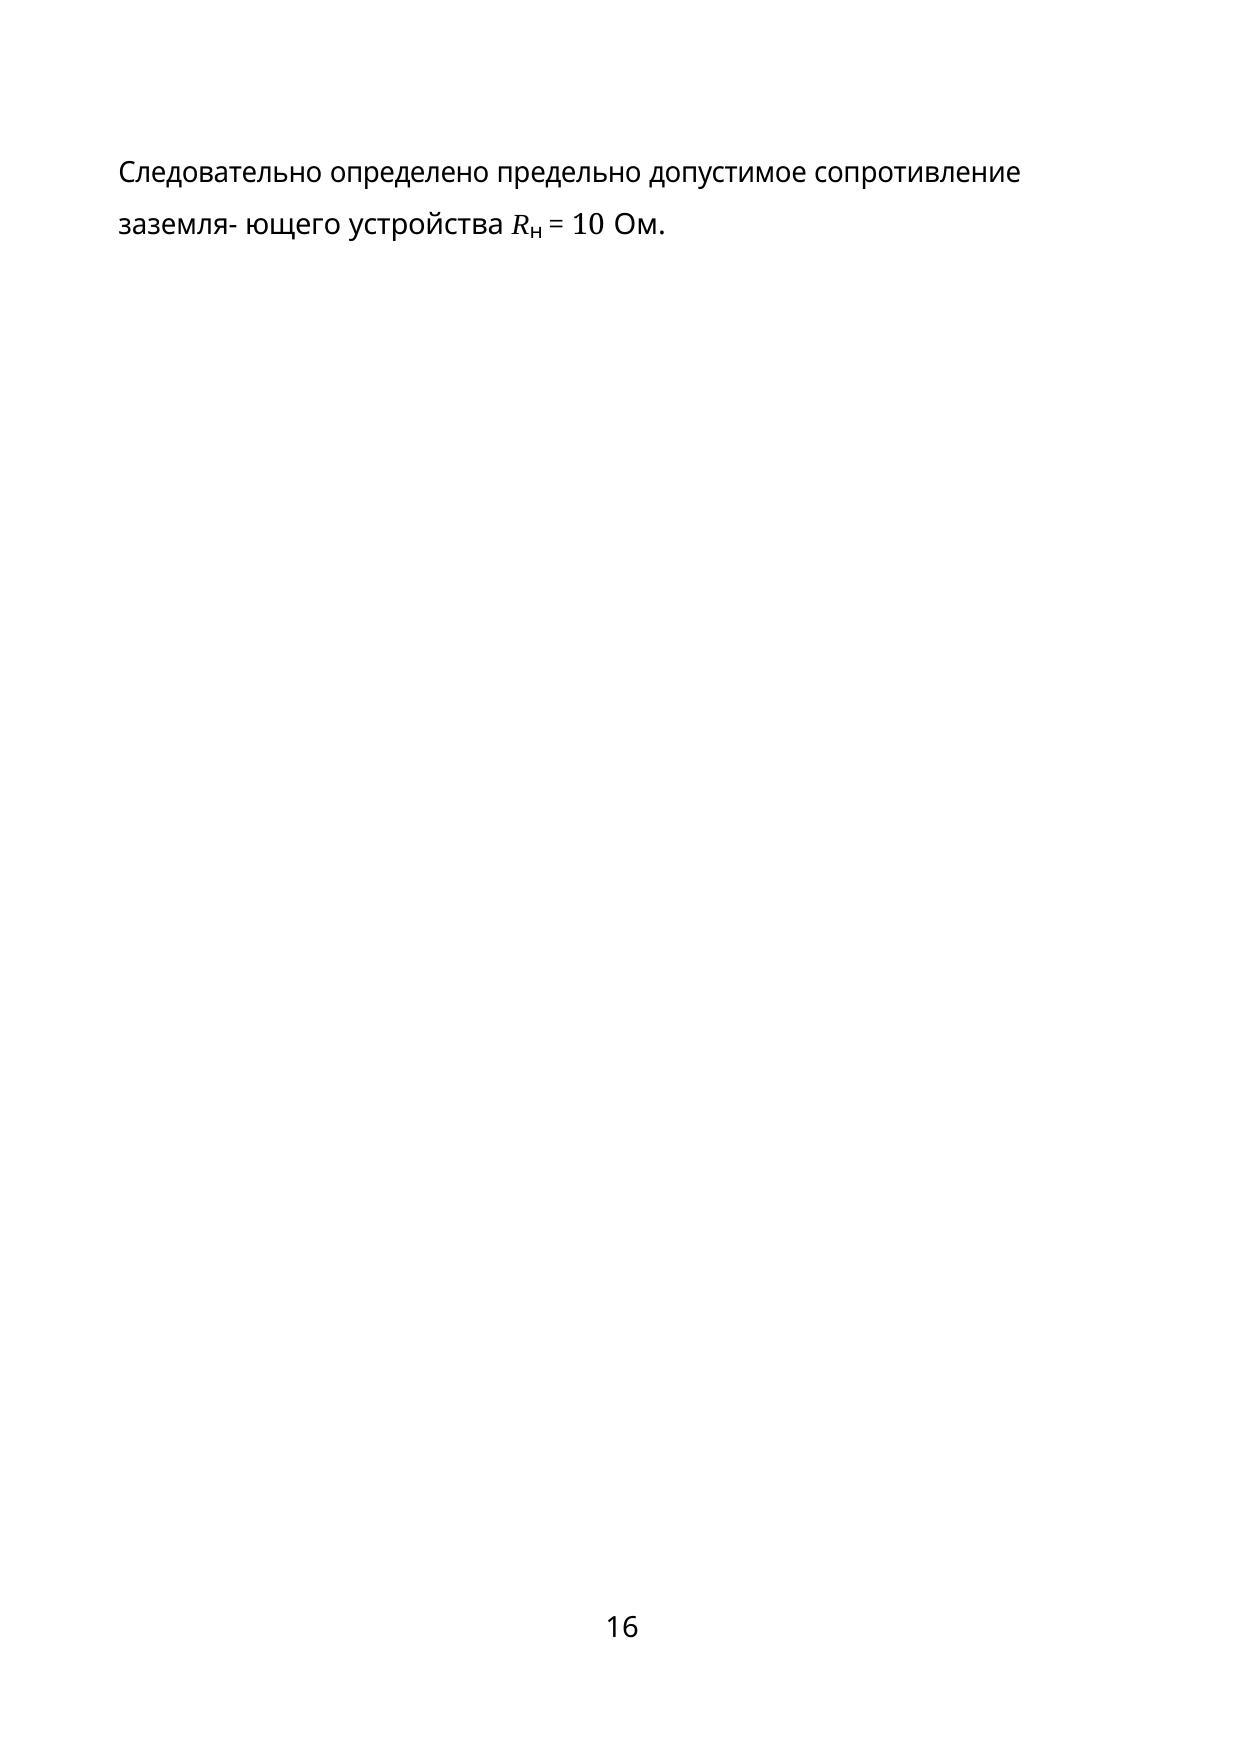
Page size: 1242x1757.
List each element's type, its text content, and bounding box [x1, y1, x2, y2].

text Следовательно определено предельно допустимое сопротивление заземля- ющего устройства Rн = 10 Ом. [118, 151, 1125, 245]
